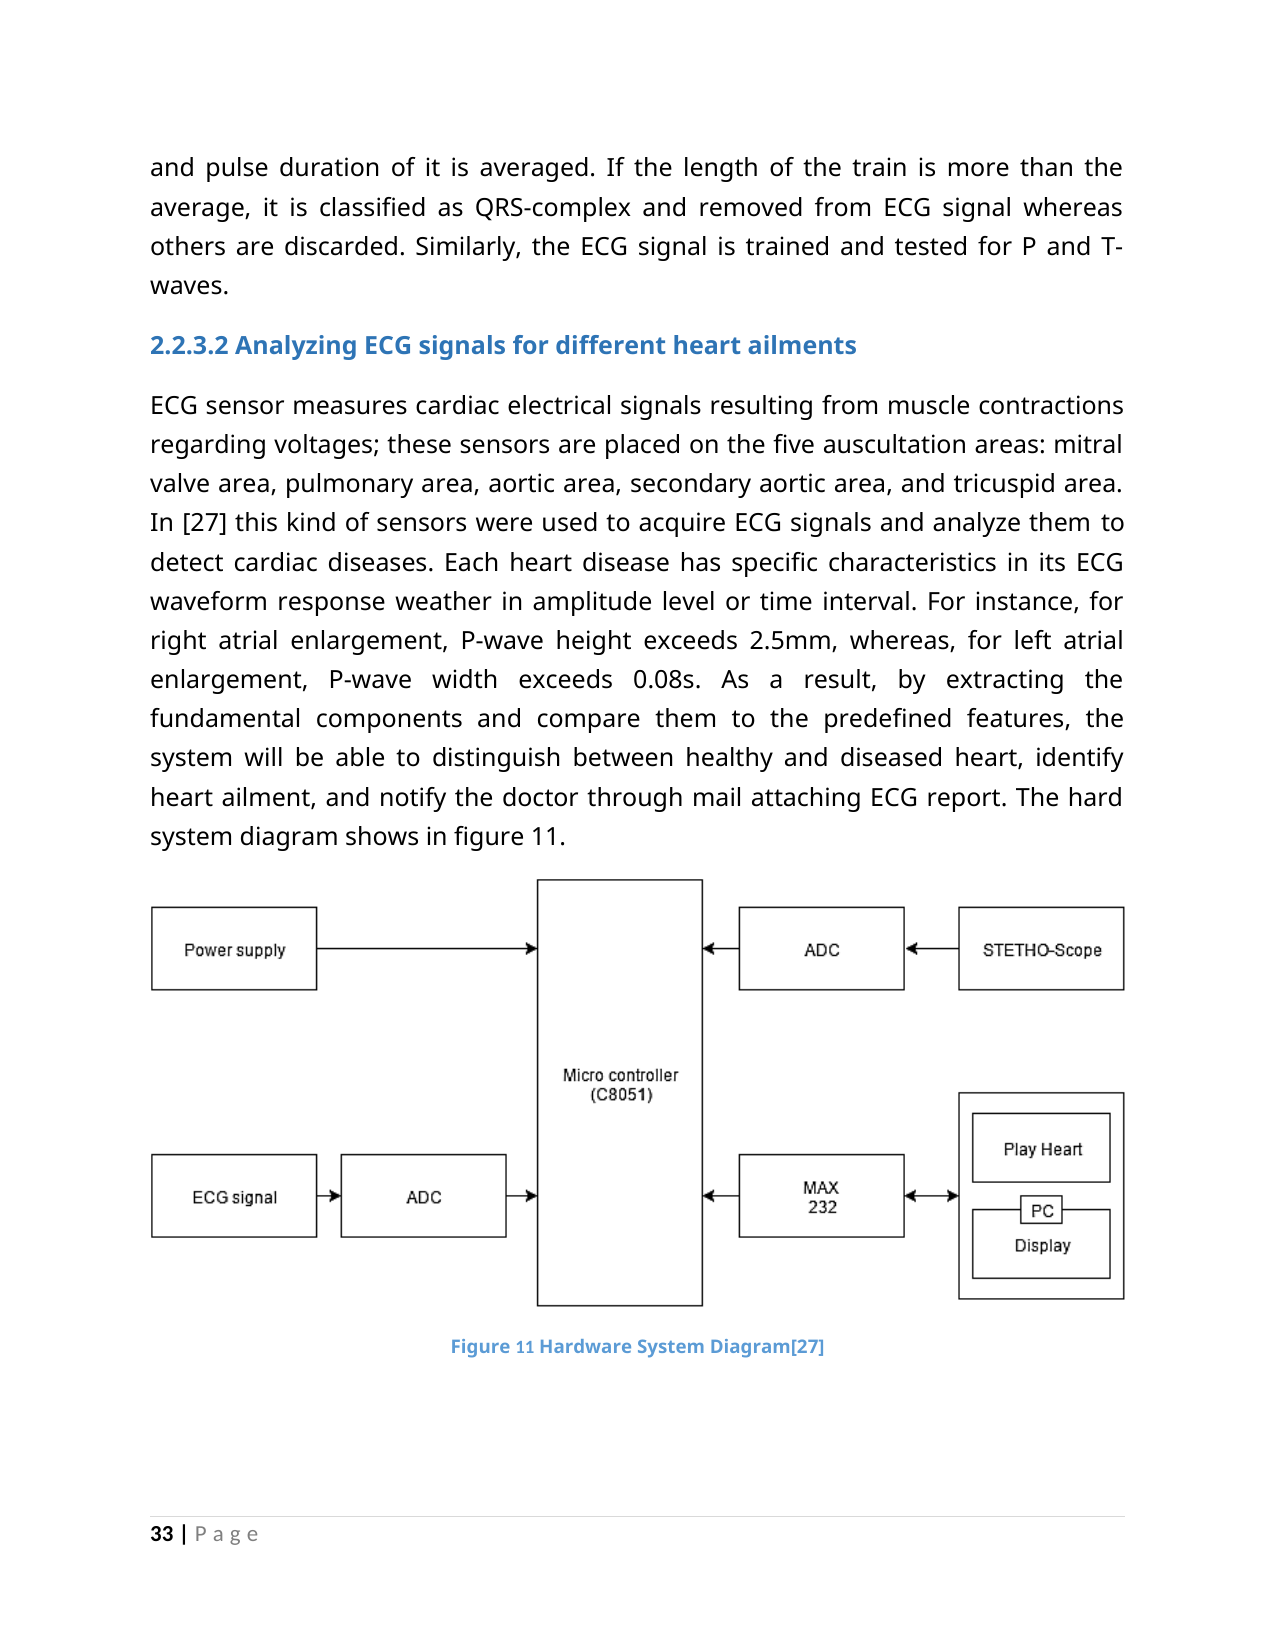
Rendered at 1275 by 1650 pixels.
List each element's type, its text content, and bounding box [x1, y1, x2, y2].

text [150, 150, 1125, 302]
text Figure 11 Hardware System Diagram[27] [150, 1333, 1125, 1358]
picture [150, 878, 1125, 1308]
subtitle 2.2.3.2 Analyzing ECG signals for different heart ailments [150, 327, 1125, 362]
text ECG sensor measures cardiac electrical signals resulting from muscle contractions regarding voltages; these sensors are placed on the five auscultation areas: mitral valve area, pulmonary area, aortic area, secondary aortic area, and tricuspid area. In this kind of sensors were used to acquire ECG signals and analyze them to detect cardiac diseases. Each heart disease has specific characteristics in its ECG waveform response weather in amplitude level or time interval. For instance, for right atrial enlargement, P-wave height exceeds 2.5mm, whereas, for left atrial enlargement, P-wave width exceeds 0.08s. As a result, by extracting the fundamental components and compare them to the predefined features, the system will be able to distinguish between healthy and diseased heart, identify heart ailment, and notify the doctor through mail attaching ECG report. The hard system diagram shows in figure 11. [150, 387, 1125, 852]
